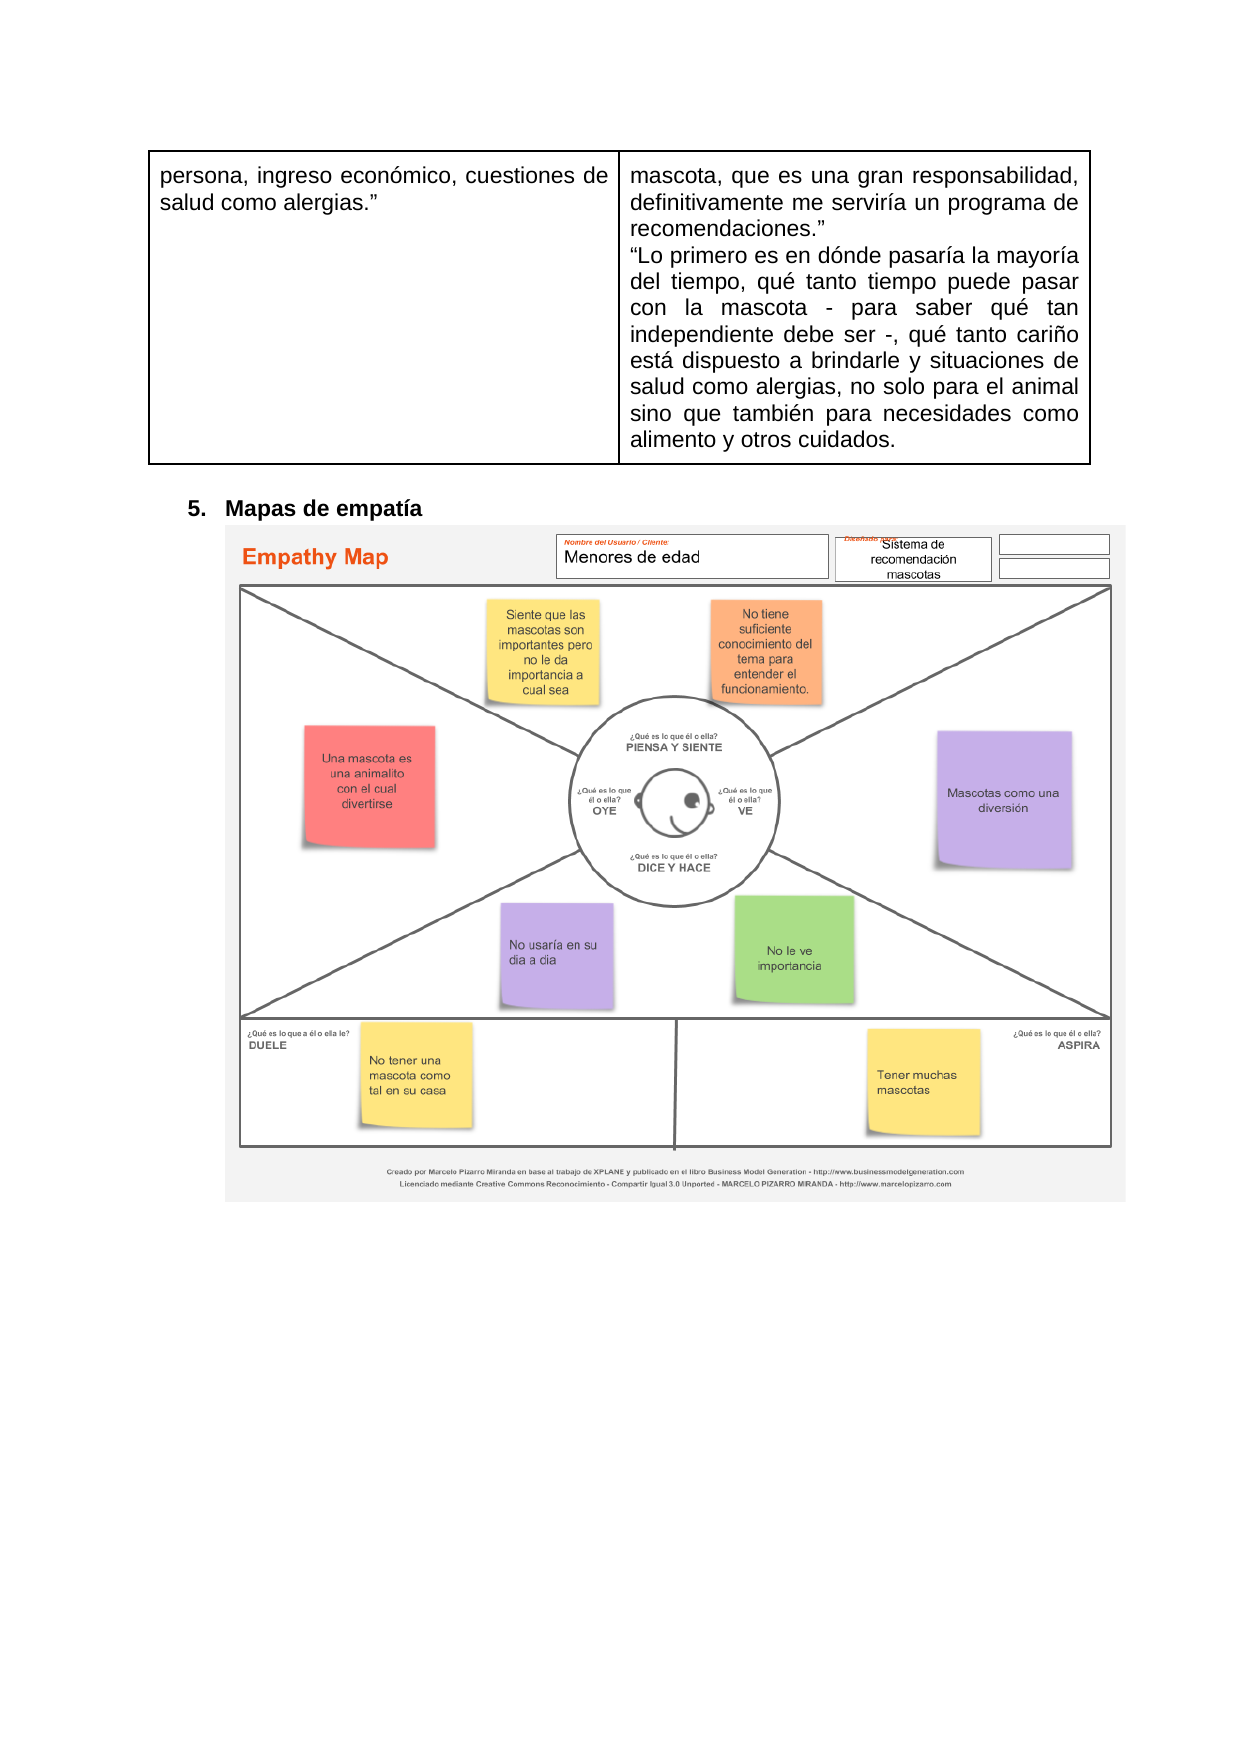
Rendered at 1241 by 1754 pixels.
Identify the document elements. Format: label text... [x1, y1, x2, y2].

picture [225, 525, 1126, 1202]
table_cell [620, 152, 1089, 463]
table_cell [150, 152, 618, 463]
